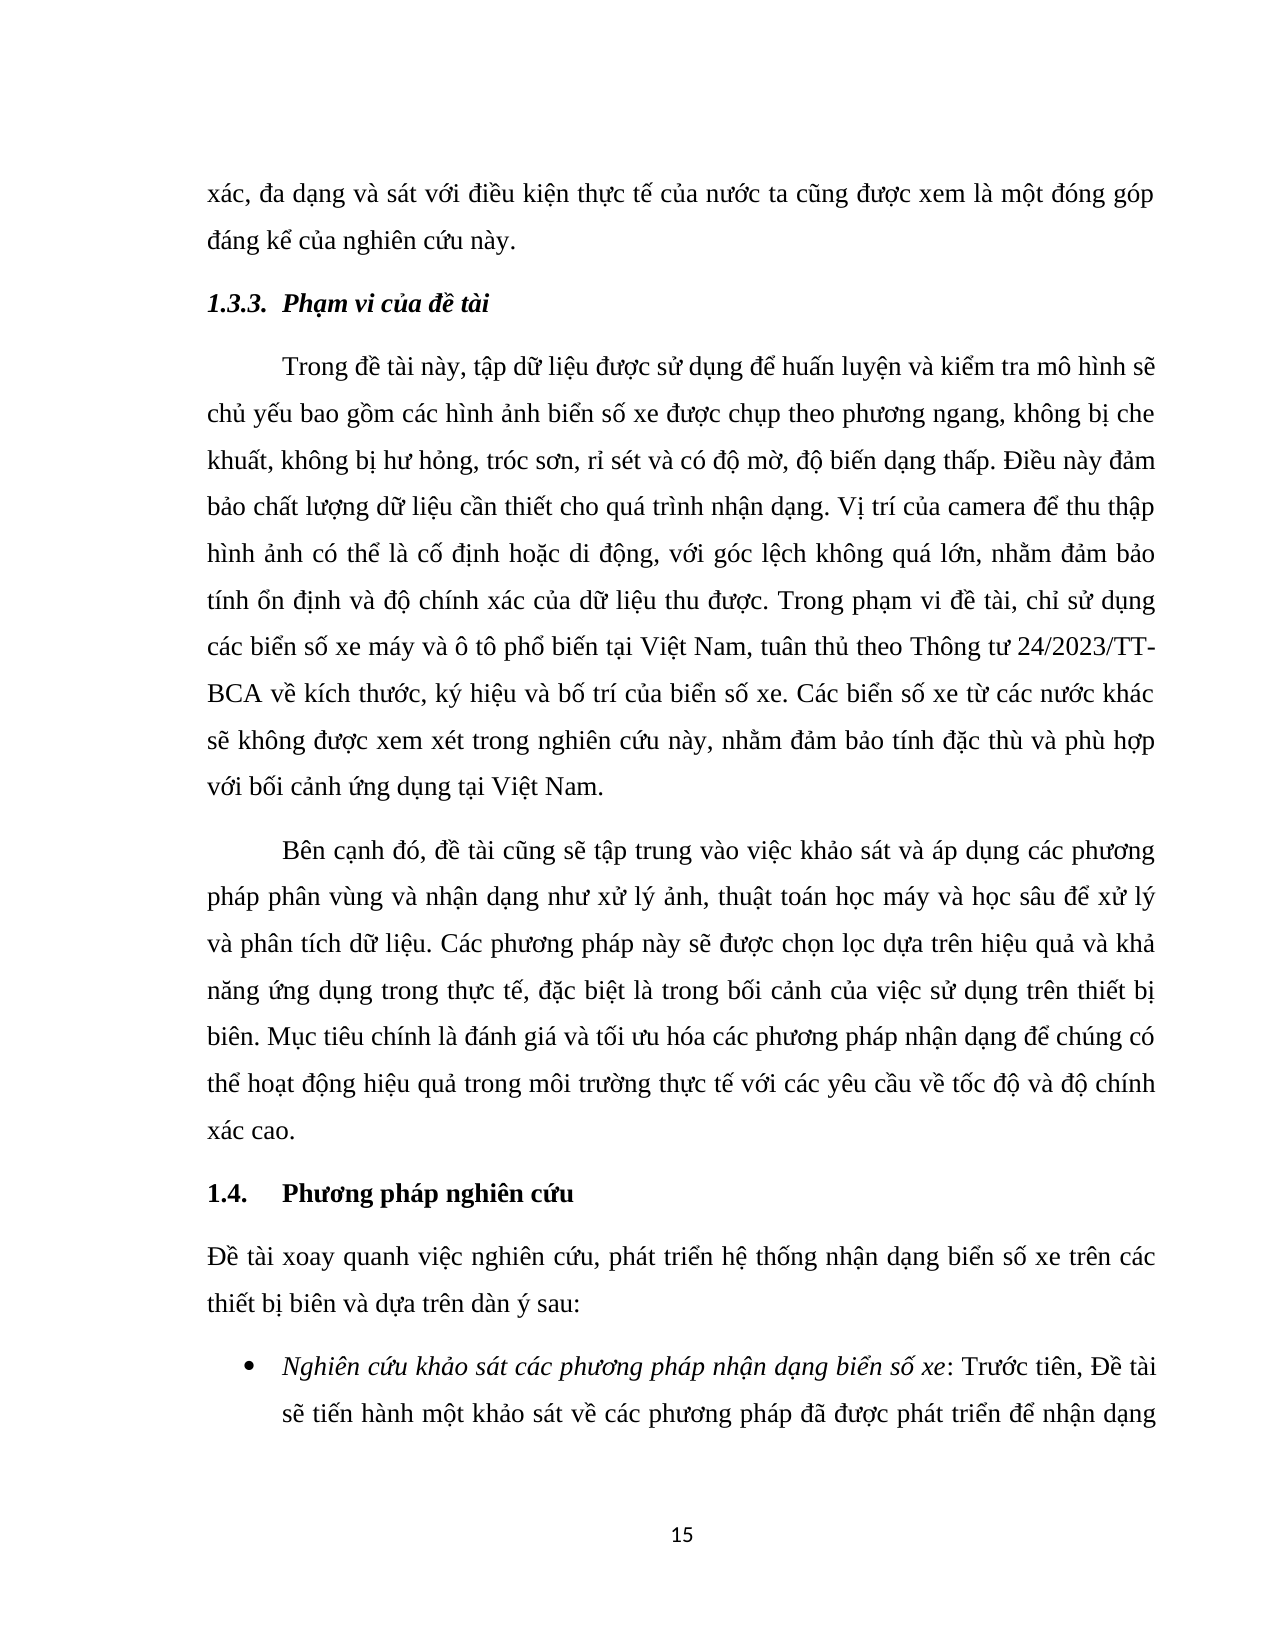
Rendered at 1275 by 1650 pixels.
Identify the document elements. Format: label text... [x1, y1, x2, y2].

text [207, 177, 1157, 255]
text Trong đề tài này, tập dữ liệu được sử dụng để huấn luyện và kiểm tra mô hình sẽ chủ yếu bao gồm các hình ảnh biển số xe được chụp theo phương ngang, không bị che khuất, không bị hư hỏng, tróc sơn, rỉ sét và có độ mờ, độ biến dạng thấp. Điều này đảm bảo chất lượng dữ liệu cần thiết cho quá trình nhận dạng. Vị trí của camera để thu thập hình ảnh có thể là cố định hoặc di động, với góc lệch không quá lớn, nhằm đảm bảo tính ổn định và độ chính xác của dữ liệu thu được. Trong phạm vi đề tài, chỉ sử dụng các biển số xe máy và ô tô phổ biến tại Việt Nam, tuân thủ theo Thông tư 24/2023/TT-BCA về kích thước, ký hiệu và bố trí của biển số xe. Các biển số xe từ các nước khác sẽ không được xem xét trong nghiên cứu này, nhằm đảm bảo tính đặc thù và phù hợp với bối cảnh ứng dụng tại Việt Nam. [207, 351, 1157, 802]
list Phạm vi của đề tài [207, 287, 1157, 318]
text Bên cạnh đó, đề tài cũng sẽ tập trung vào việc khảo sát và áp dụng các phương pháp phân vùng và nhận dạng như xử lý ảnh, thuật toán học máy và học sâu để xử lý và phân tích dữ liệu. Các phương pháp này sẽ được chọn lọc dựa trên hiệu quả và khả năng ứng dụng trong thực tế, đặc biệt là trong bối cảnh của việc sử dụng trên thiết bị biên. Mục tiêu chính là đánh giá và tối ưu hóa các phương pháp nhận dạng để chúng có thể hoạt động hiệu quả trong môi trường thực tế với các yêu cầu về tốc độ và độ chính xác cao. [207, 834, 1157, 1145]
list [244, 1351, 1157, 1428]
list Phương pháp nghiên cứu [207, 1177, 1157, 1208]
text Đề tài xoay quanh việc nghiên cứu, phát triển hệ thống nhận dạng biển số xe trên các thiết bị biên và dựa trên dàn ý sau: [207, 1241, 1157, 1318]
